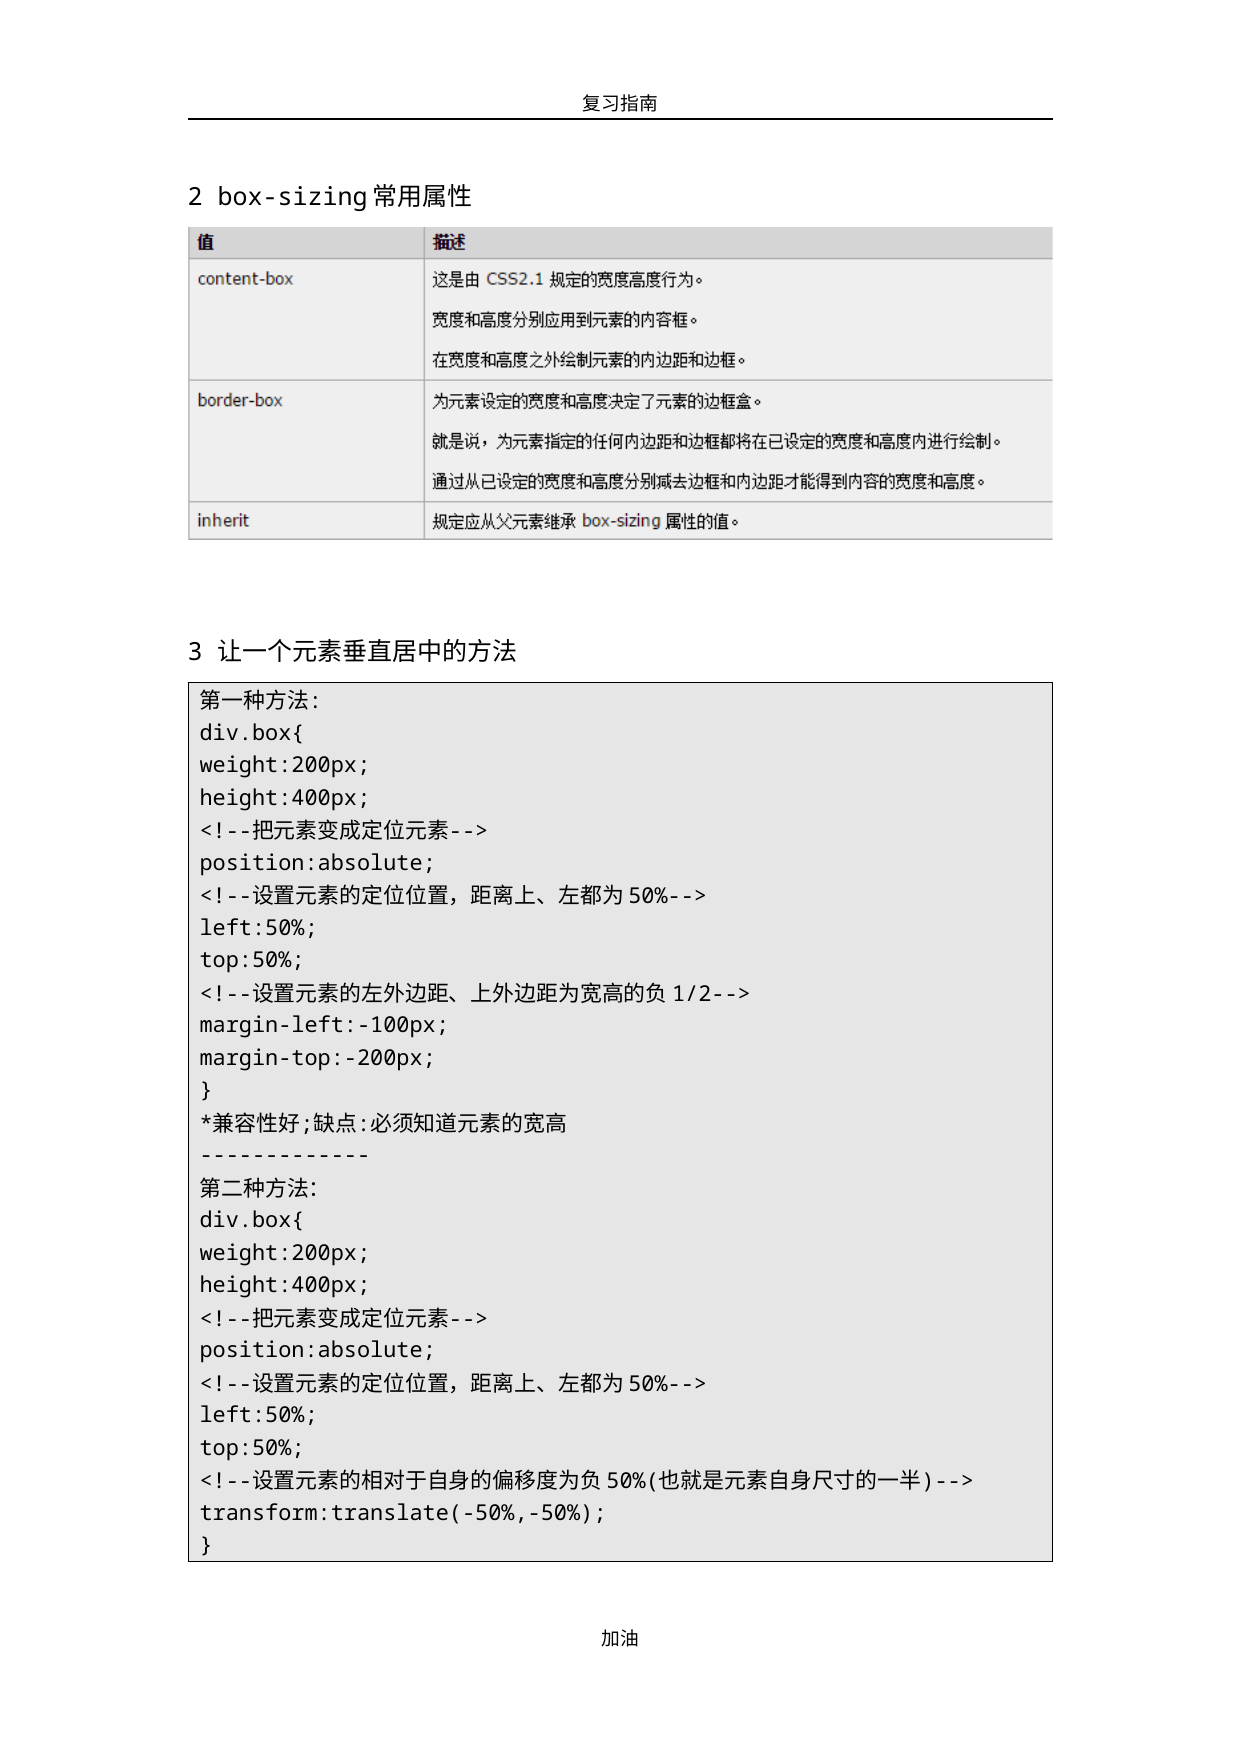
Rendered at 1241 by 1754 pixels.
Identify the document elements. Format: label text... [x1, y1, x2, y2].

text 3 让一个元素垂直居中的方法 [187, 617, 1053, 682]
picture [187, 227, 1053, 540]
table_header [189, 683, 1052, 1561]
text 2 box-sizing常用属性 [187, 162, 1053, 227]
